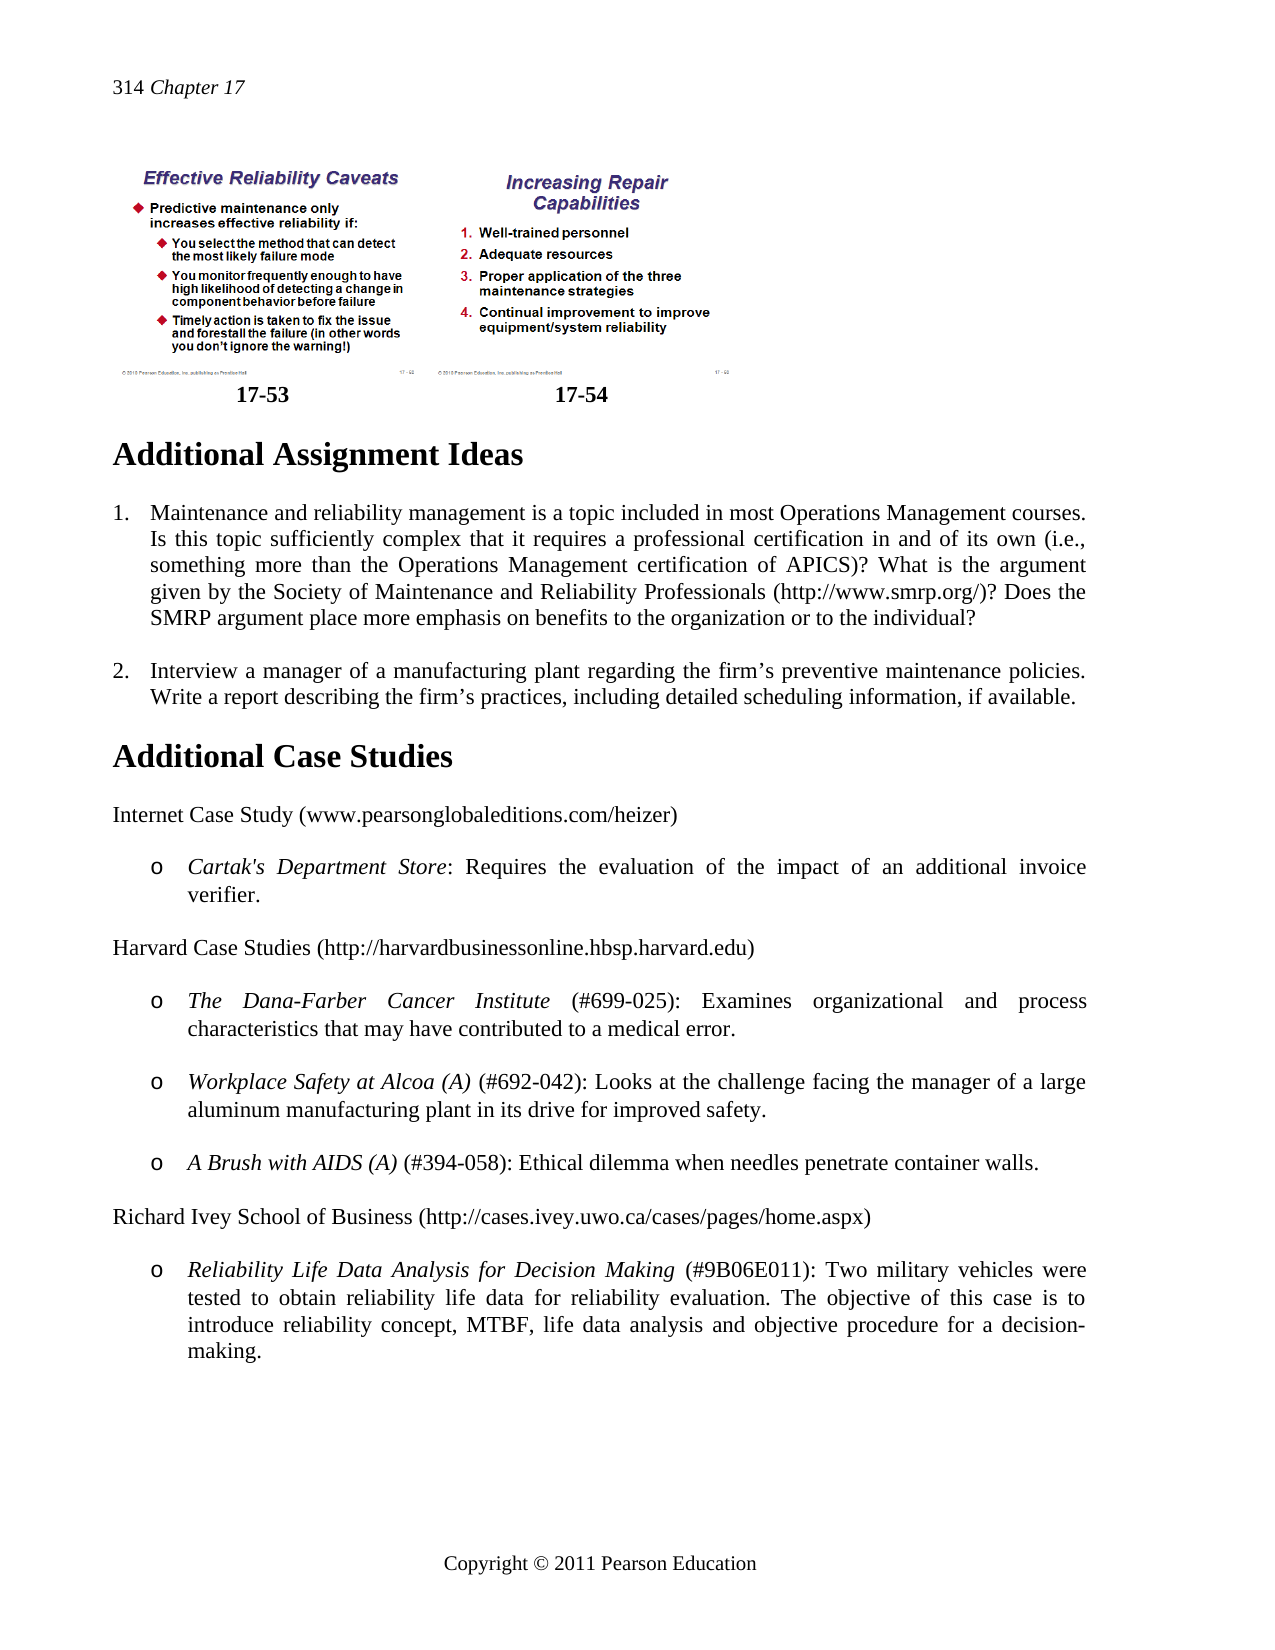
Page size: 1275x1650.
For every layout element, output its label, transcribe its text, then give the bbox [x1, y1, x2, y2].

list A Brush with AIDS (A) (#394-058): Ethical dilemma when needles penetrate container walls. [150, 1149, 1087, 1177]
text 17-53 17-54 [112, 381, 1087, 408]
list Workplace Safety at Alcoa (A) (#692-042): Looks at the challenge facing the manager of a large aluminum manufacturing plant in its drive for improved safety. [150, 1068, 1087, 1122]
text Richard Ivey School of Business (http://cases.ivey.uwo.ca/cases/pages/home.aspx) [112, 1203, 1087, 1230]
text Additional Assignment Ideas [112, 434, 1087, 472]
text Additional Case Studies [112, 736, 1087, 774]
text 1. Maintenance and reliability management is a topic included in most Operations Management courses. Is this topic sufficiently complex that it requires a professional certification in and of its own (i.e., something more than the Operations Management certification of APICS)? What is the argument given by the Society of Maintenance and Reliability Professionals (http://www.smrp.org/)? Does the SMRP argument place more emphasis on benefits to the organization or to the individual? [112, 499, 1087, 631]
text Internet Case Study (www.pearsonglobaleditions.com/heizer) [112, 801, 1087, 827]
list Cartak's Department Store: Requires the evaluation of the impact of an additional invoice verifier. [150, 853, 1087, 908]
text Harvard Case Studies (http://harvardbusinessonline.hbsp.harvard.edu) [112, 934, 1087, 961]
picture [112, 149, 744, 382]
list The Dana-Farber Cancer Institute (#699-025): Examines organizational and process characteristics that may have contributed to a medical error. [150, 987, 1087, 1042]
list Reliability Life Data Analysis for Decision Making (#9B06E011): Two military vehicles were tested to obtain reliability life data for reliability evaluation. The objective of this case is to introduce reliability concept, MTBF, life data analysis and objective procedure for a decision-making. [150, 1256, 1087, 1363]
text 2. Interview a manager of a manufacturing plant regarding the firm’s preventive maintenance policies. Write a report describing the firm’s practices, including detailed scheduling information, if available. [112, 657, 1087, 709]
